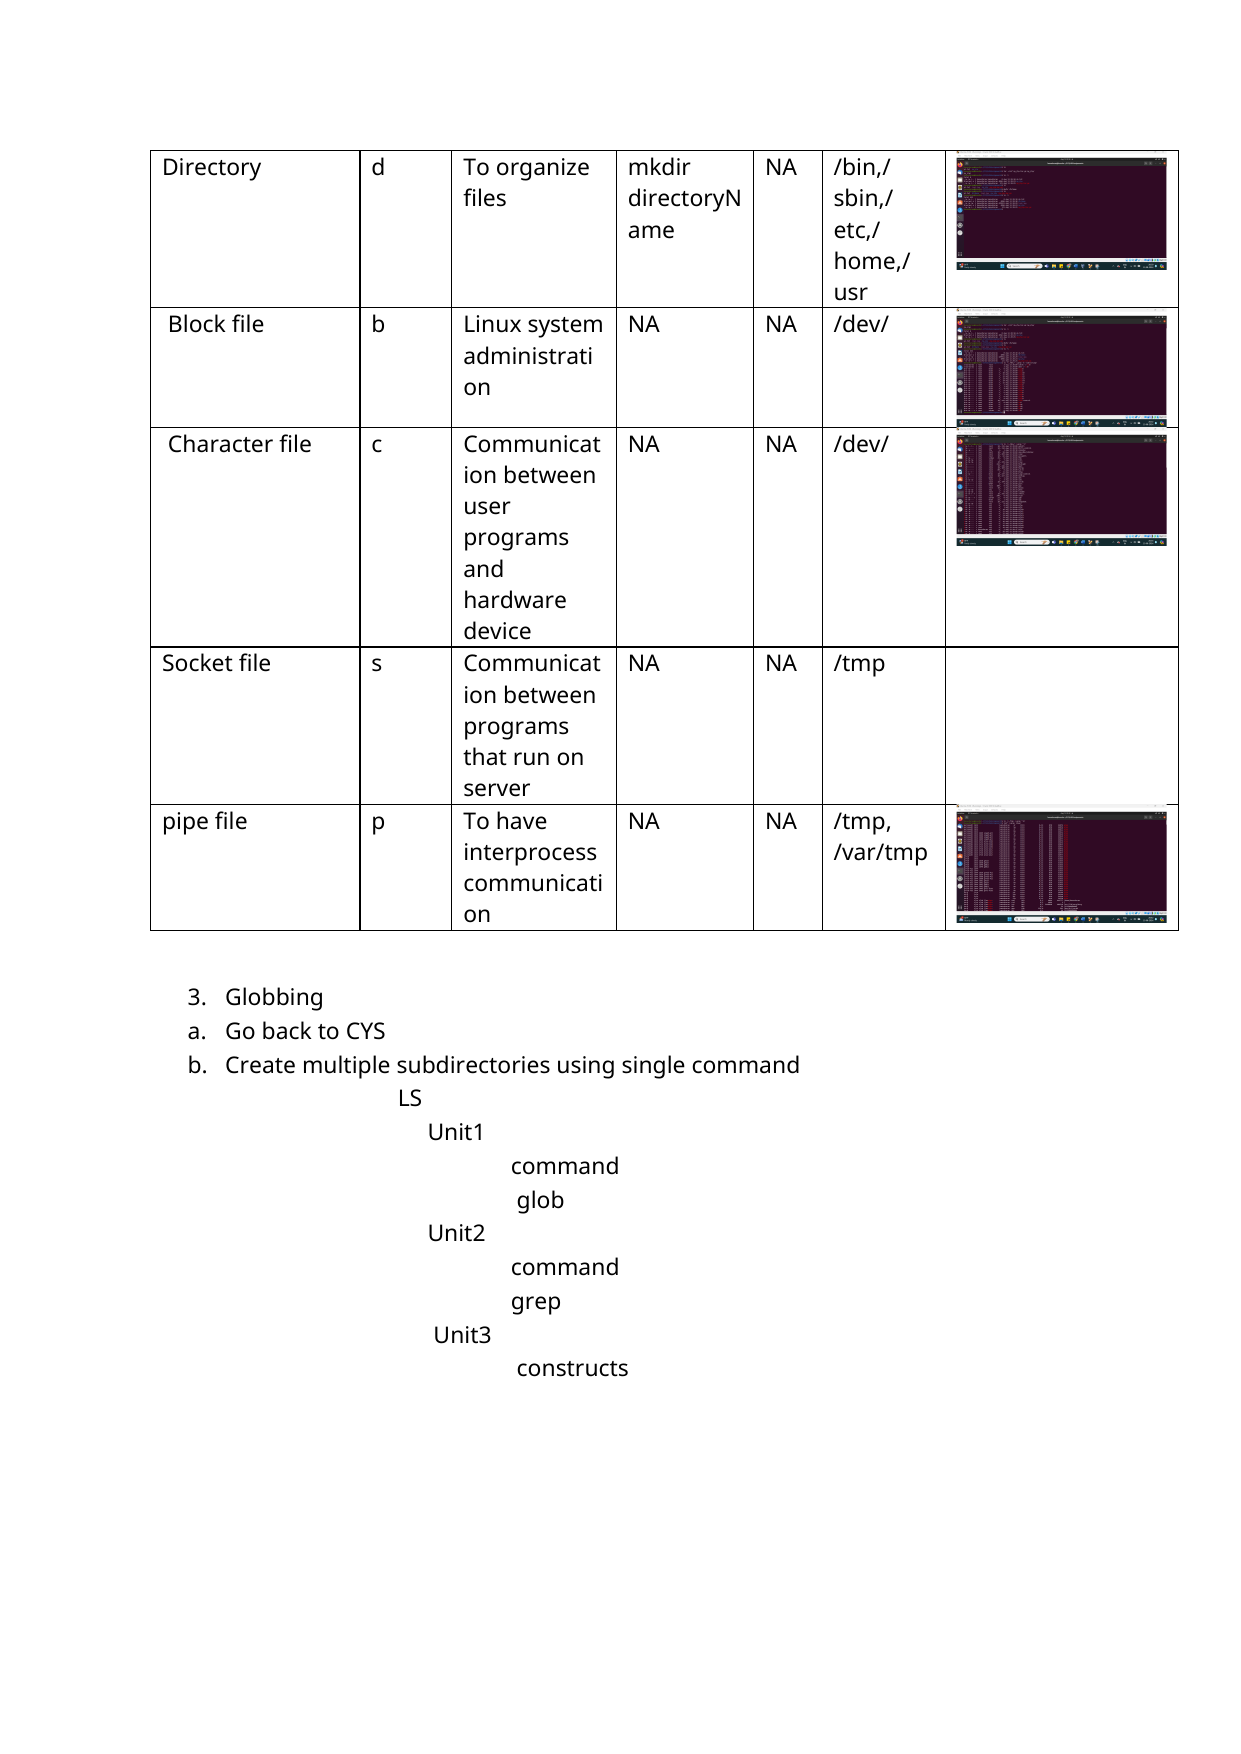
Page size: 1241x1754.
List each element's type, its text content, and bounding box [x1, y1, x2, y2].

table_cell To have interprocess communication [452, 805, 616, 930]
table_cell NA [754, 151, 822, 307]
table_cell Socket file [151, 648, 359, 804]
table_cell /tmp, /var/tmp [823, 805, 945, 930]
table_cell /dev/ [823, 428, 945, 646]
table_cell Character file [151, 428, 359, 646]
table_cell b [361, 308, 451, 427]
table_cell pipe file [151, 805, 359, 930]
table_cell p [361, 805, 451, 930]
table_cell Block file [151, 308, 359, 427]
table_cell /dev/ [823, 308, 945, 427]
table_cell Communication between user programs and hardware device [452, 428, 616, 646]
table_cell NA [617, 308, 753, 427]
table_cell Linux system administration [452, 308, 616, 427]
table_cell /tmp [823, 648, 945, 804]
table_cell NA [754, 648, 822, 804]
picture [956, 804, 1167, 923]
list Unit3 [225, 1319, 1090, 1350]
picture [956, 151, 1167, 270]
table_cell NA [617, 428, 753, 646]
table_cell Communication between programs that run on server [452, 648, 616, 804]
list LS [225, 1082, 1090, 1114]
list glob [225, 1184, 1090, 1215]
table_cell Directory [151, 151, 359, 307]
table_cell [946, 805, 1178, 930]
list constructs [225, 1352, 1090, 1384]
list Unit1 [225, 1116, 1090, 1147]
table_cell c [361, 428, 451, 646]
table_cell [946, 151, 1178, 307]
table_cell NA [617, 648, 753, 804]
table_cell s [361, 648, 451, 804]
list command [225, 1150, 1090, 1181]
list Unit2 [225, 1217, 1090, 1249]
table_cell [946, 648, 1178, 804]
table_cell [946, 308, 956, 427]
table_cell [1167, 308, 1178, 427]
table_cell NA [754, 805, 822, 930]
list command [225, 1251, 1090, 1282]
picture [956, 308, 1167, 546]
table_cell NA [754, 308, 822, 427]
table_cell mkdir directoryName [617, 151, 753, 307]
table_cell NA [754, 428, 822, 646]
list Go back to CYS [187, 1015, 1090, 1046]
list Create multiple subdirectories using single command [187, 1049, 1090, 1080]
table_cell NA [617, 805, 753, 930]
table_cell [946, 428, 1178, 646]
list Globbing [187, 981, 1090, 1012]
table_cell To organize files [452, 151, 616, 307]
list grep [225, 1285, 1090, 1316]
table_cell d [361, 151, 451, 307]
table_cell /bin,/sbin,/etc,/home,/usr [823, 151, 945, 307]
